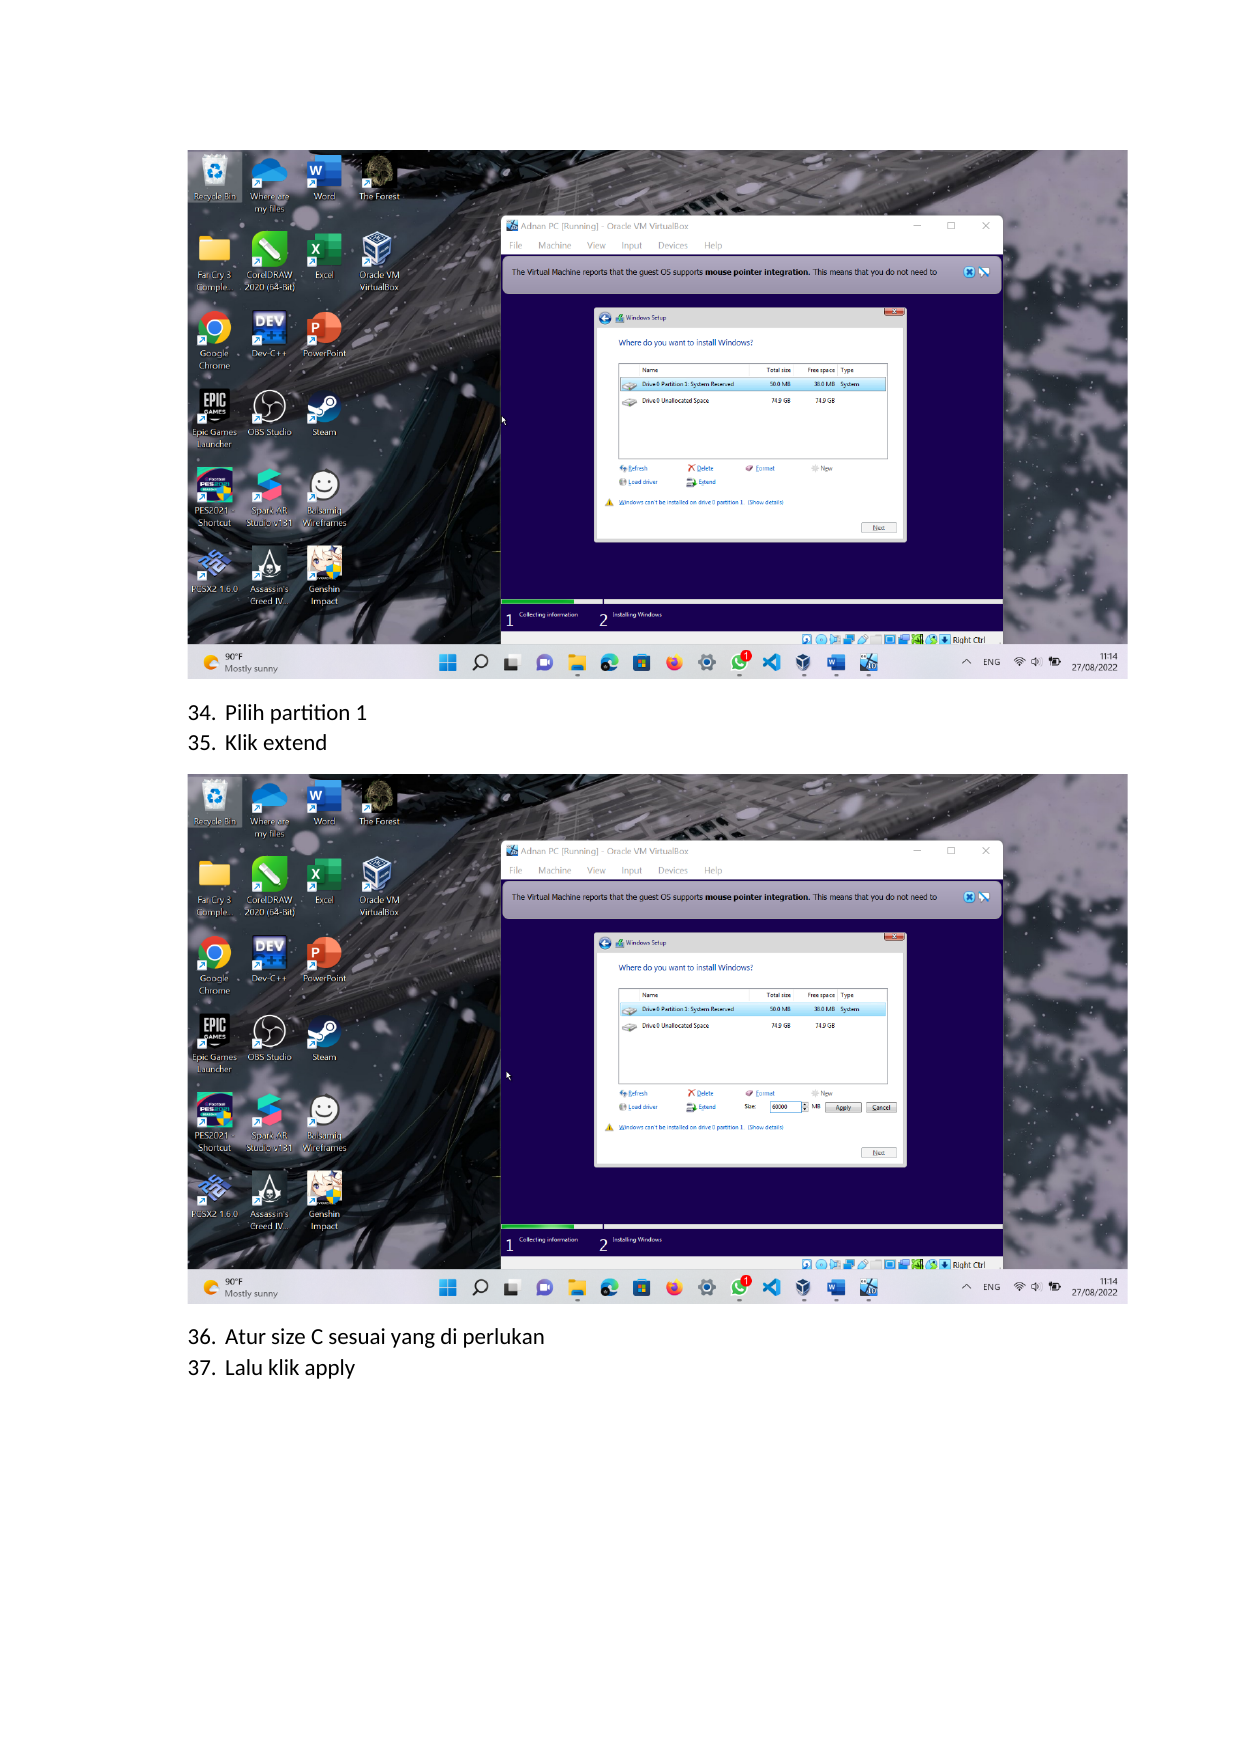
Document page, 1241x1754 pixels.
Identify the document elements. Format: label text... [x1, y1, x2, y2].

picture [187, 150, 1128, 679]
list Lalu klik apply [187, 1353, 1090, 1381]
list Klik extend [187, 728, 1090, 756]
list Pilih partition 1 [187, 698, 1090, 726]
picture [187, 774, 1128, 1304]
list Atur size C sesuai yang di perlukan [187, 1322, 1090, 1351]
